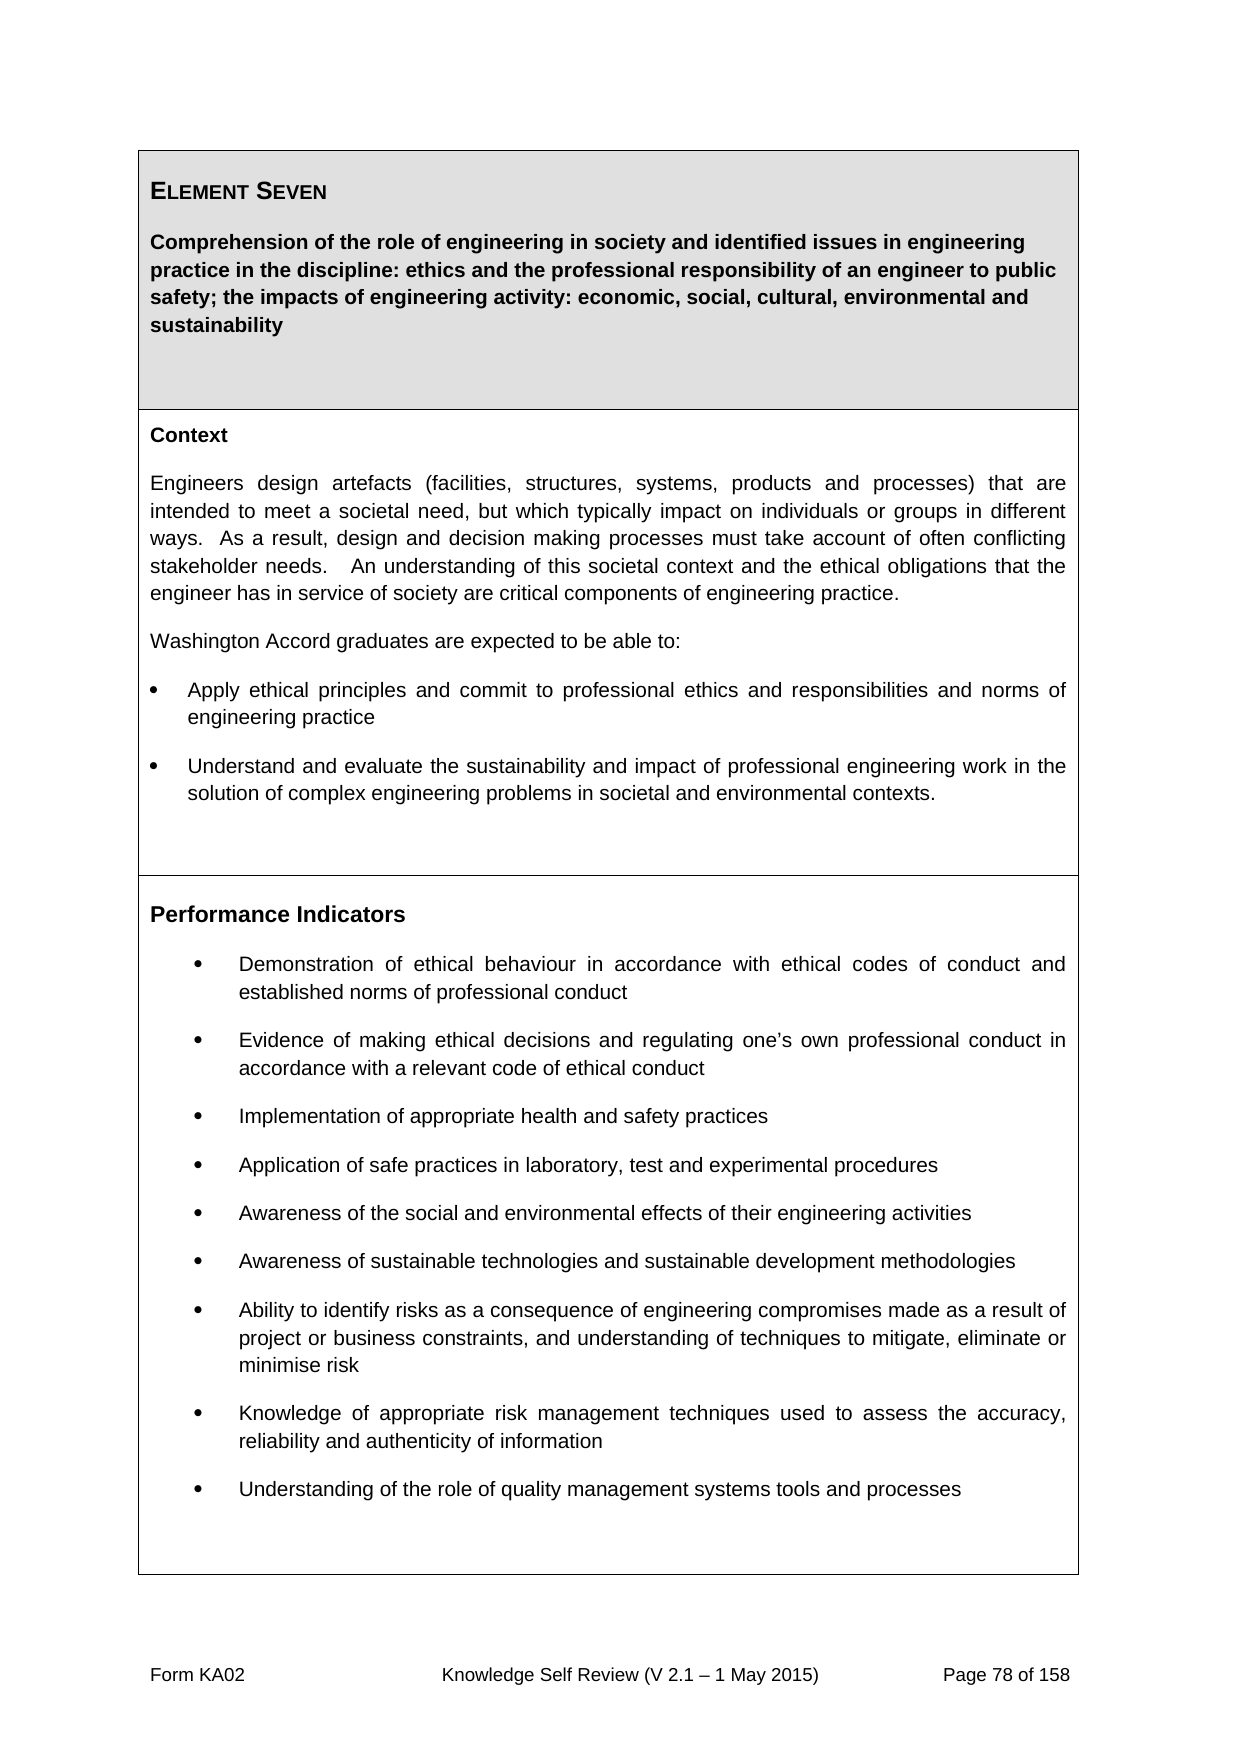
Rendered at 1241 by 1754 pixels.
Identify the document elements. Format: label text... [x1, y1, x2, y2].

table_cell Performance Indicators Demonstration of ethical behaviour in accordance with ethical codes of conduct and established norms of professional conduct Evidence of making ethical decisions and regulating one’s own professional conduct in accordance with a relevant code of ethical conduct Implementation of appropriate health and safety practices Application of safe practices in laboratory, test and experimental procedures Awareness of the social and environmental effects of their engineering activities Awareness of sustainable technologies and sustainable development methodologies Ability to identify risks as a consequence of engineering compromises made as a result of project or business constraints, and understanding of techniques to mitigate, eliminate or minimise risk Knowledge of appropriate risk management techniques used to assess the accuracy, reliability and authenticity of information Understanding of the role of quality management systems tools and processes [139, 876, 1078, 1574]
table_cell Context Engineers design artefacts (facilities, structures, systems, products and processes) that are intended to meet a societal need, but which typically impact on individuals or groups in different ways. As a result, design and decision making processes must take account of often conflicting stakeholder needs. An understanding of this societal context and the ethical obligations that the engineer has in service of society are critical components of engineering practice. Washington Accord graduates are expected to be able to: Apply ethical principles and commit to professional ethics and responsibilities and norms of engineering practice Understand and evaluate the sustainability and impact of professional engineering work in the solution of complex engineering problems in societal and environmental contexts. [139, 410, 1078, 875]
table_header Element Seven Comprehension of the role of engineering in society and identified issues in engineering practice in the discipline: ethics and the professional responsibility of an engineer to public safety; the impacts of engineering activity: economic, social, cultural, environmental and sustainability [139, 151, 1078, 409]
